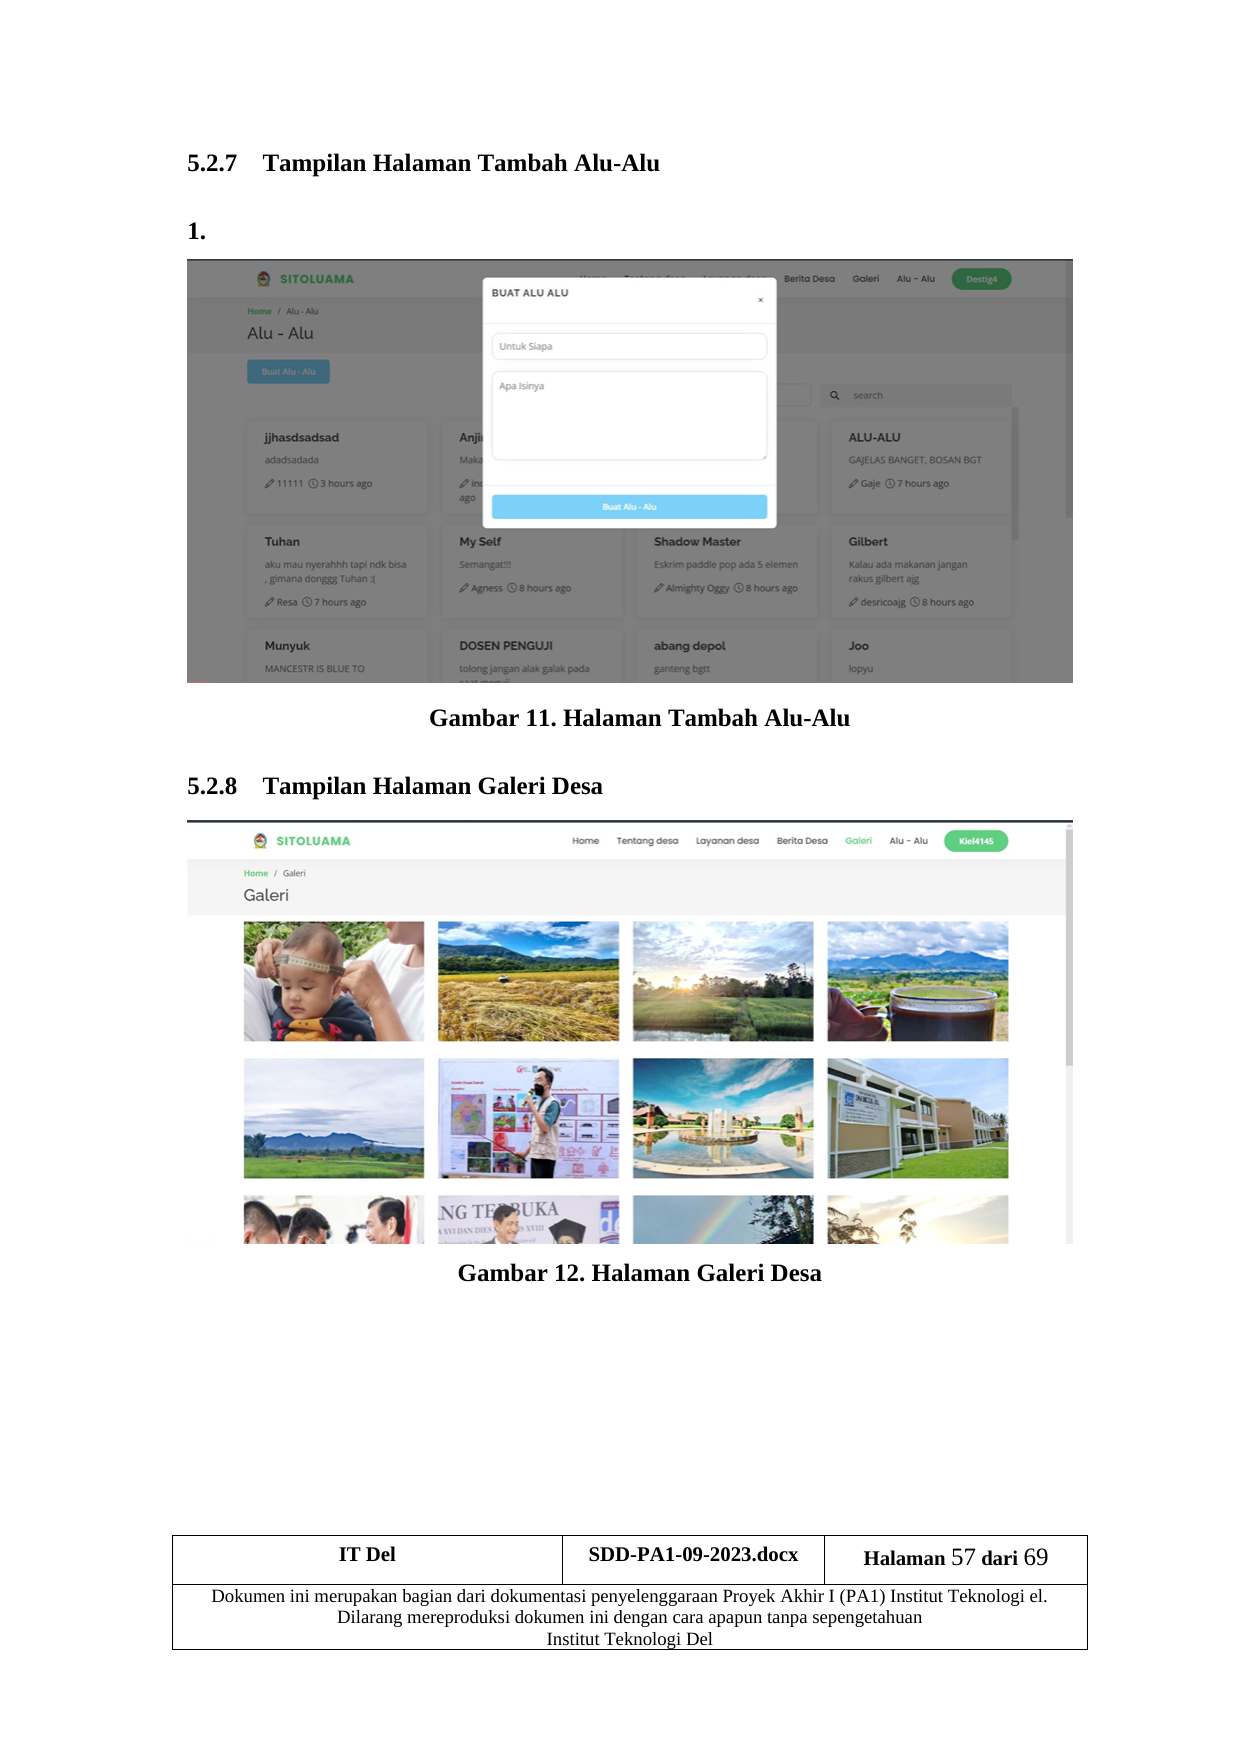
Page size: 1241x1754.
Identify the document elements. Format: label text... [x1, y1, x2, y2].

text Gambar 12. Halaman Galeri Desa [187, 1258, 1092, 1287]
subtitle Tampilan Halaman Tambah Alu-Alu [187, 148, 1092, 176]
picture [187, 820, 1073, 1244]
text Gambar 11. Halaman Tambah Alu-Alu [187, 703, 1092, 732]
picture [187, 259, 1073, 683]
subtitle Tampilan Halaman Galeri Desa [187, 771, 1092, 800]
